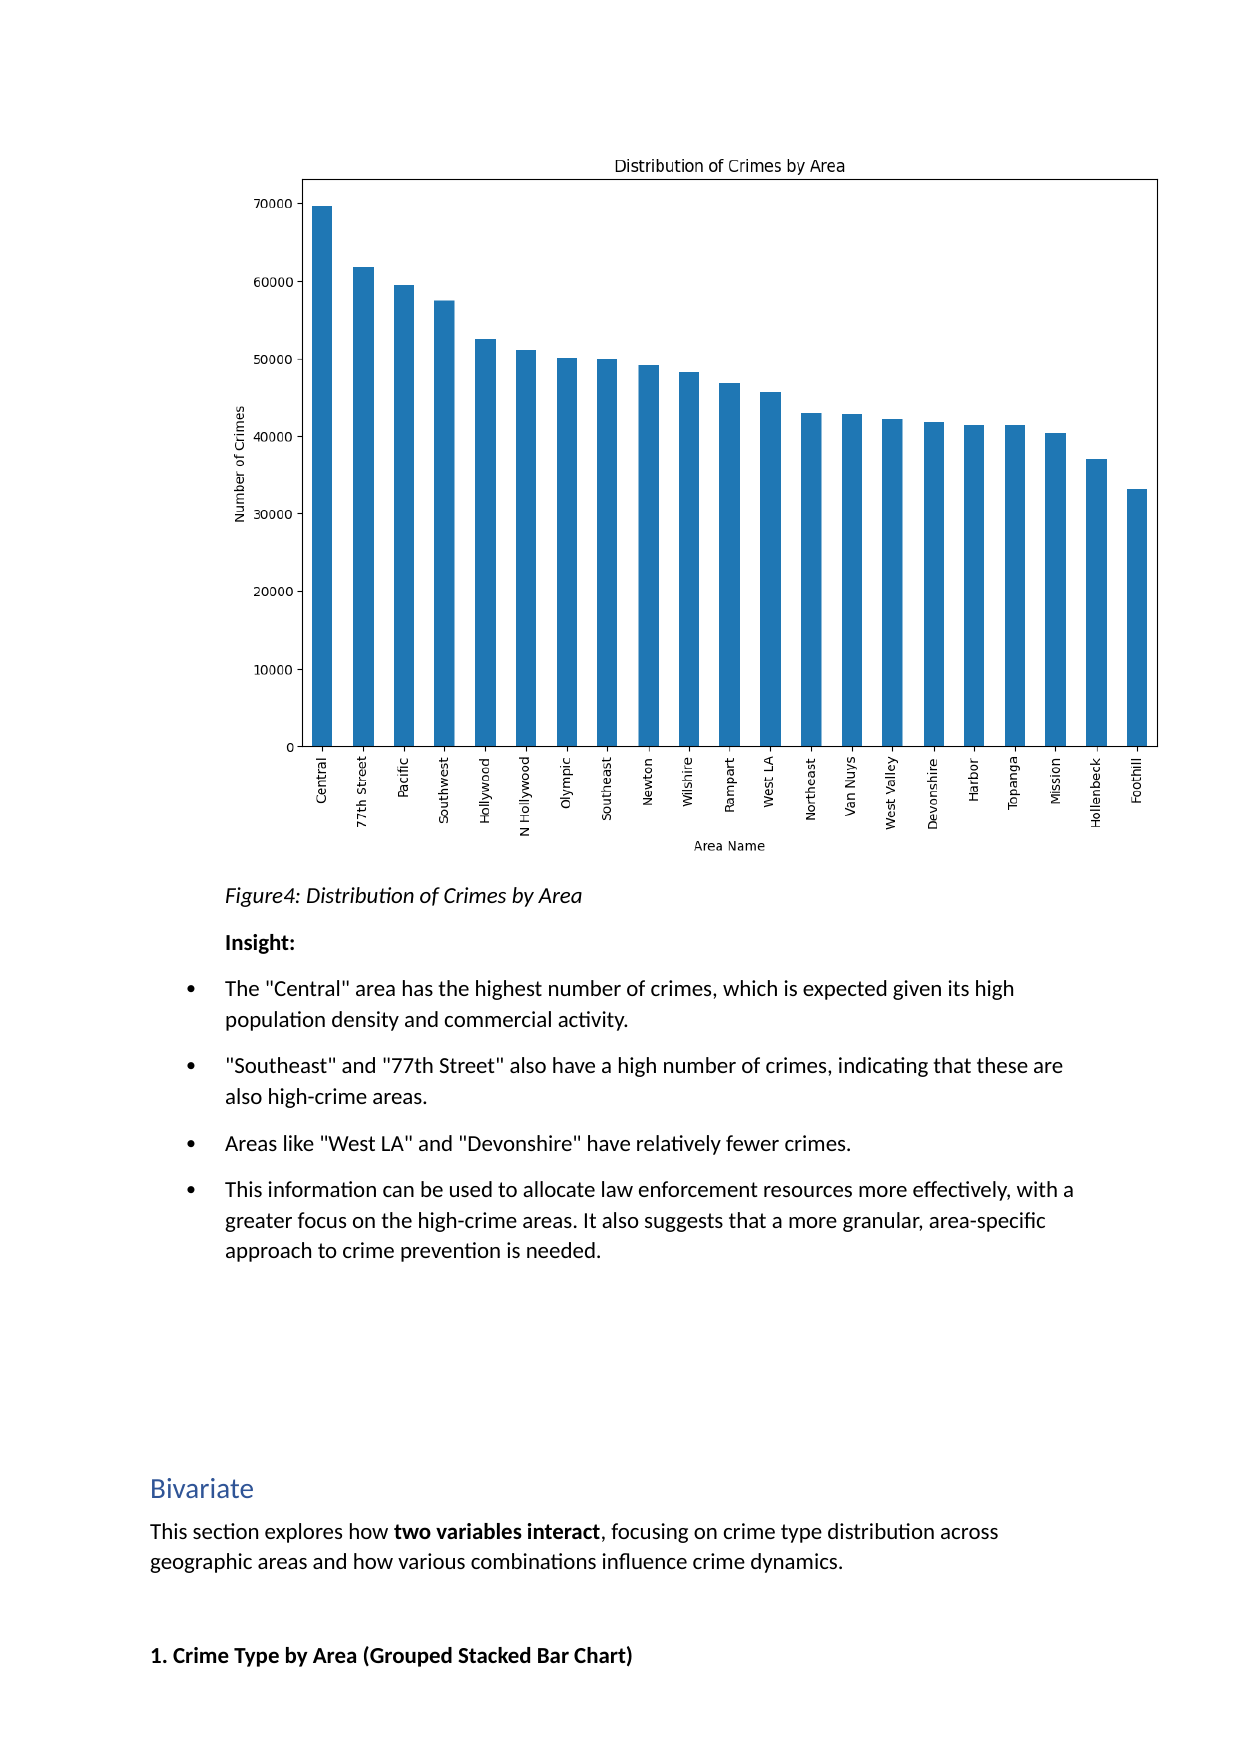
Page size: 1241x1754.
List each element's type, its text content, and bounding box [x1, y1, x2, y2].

text 1. Crime Type by Area (Grouped Stacked Bar Chart) [150, 1641, 1090, 1669]
text This section explores how two variables interact, focusing on crime type distribution across geographic areas and how various combinations influence crime dynamics. [150, 1517, 1090, 1575]
list This information can be used to allocate law enforcement resources more effectively, with a greater focus on the high-crime areas. It also suggests that a more granular, area-specific approach to crime prevention is needed. [187, 1176, 1090, 1264]
list Areas like "West LA" and "Devonshire" have relatively fewer crimes. [187, 1129, 1090, 1157]
picture [225, 150, 1166, 862]
text Figure4: Distribution of Crimes by Area [225, 881, 1090, 909]
text Insight: [225, 928, 1090, 956]
subtitle Bivariate [150, 1470, 1090, 1506]
list The "Central" area has the highest number of crimes, which is expected given its high population density and commercial activity. [187, 974, 1090, 1033]
list "Southeast" and "77th Street" also have a high number of crimes, indicating that these are also high-crime areas. [187, 1052, 1090, 1110]
